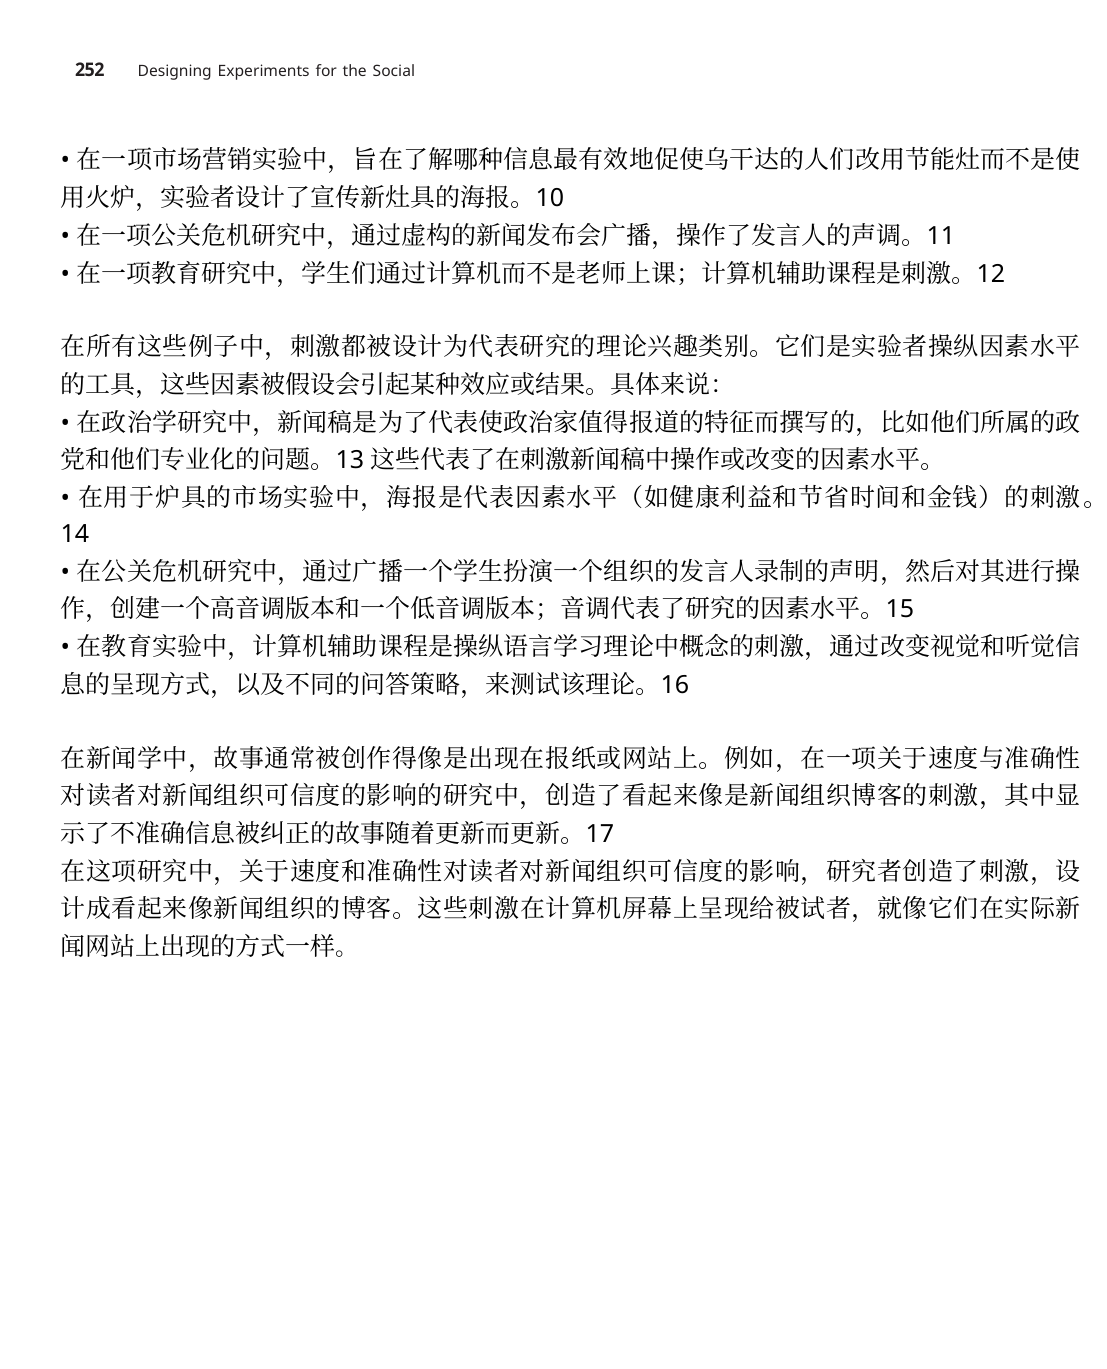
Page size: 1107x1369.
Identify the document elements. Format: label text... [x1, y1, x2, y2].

text • 在一项市场营销实验中，旨在了解哪种信息最有效地促使乌干达的人们改用节能灶而不是使用火炉，实验者设计了宣传新灶具的海报。10 [60, 140, 1083, 214]
text 在新闻学中，故事通常被创作得像是出现在报纸或网站上。例如，在一项关于速度与准确性对读者对新闻组织可信度的影响的研究中，创造了看起来像是新闻组织博客的刺激，其中显示了不准确信息被纠正的故事随着更新而更新。17 [60, 738, 1083, 850]
text • 在用于炉具的市场实验中，海报是代表因素水平（如健康利益和节省时间和金钱）的刺激。14 [60, 478, 1083, 549]
text • 在教育实验中，计算机辅助课程是操纵语言学习理论中概念的刺激，通过改变视觉和听觉信息的呈现方式，以及不同的问答策略，来测试该理论。16 [60, 627, 1083, 701]
text • 在政治学研究中，新闻稿是为了代表使政治家值得报道的特征而撰写的，比如他们所属的政党和他们专业化的问题。13 这些代表了在刺激新闻稿中操作或改变的因素水平。 [60, 402, 1083, 476]
text • 在公关危机研究中，通过广播一个学生扮演一个组织的发言人录制的声明，然后对其进行操作，创建一个高音调版本和一个低音调版本；音调代表了研究的因素水平。15 [60, 551, 1083, 625]
text • 在一项教育研究中，学生们通过计算机而不是老师上课；计算机辅助课程是刺激。12 [60, 253, 1083, 289]
text • 在一项公关危机研究中，通过虚构的新闻发布会广播，操作了发言人的声调。11 [60, 215, 1083, 251]
text 在所有这些例子中，刺激都被设计为代表研究的理论兴趣类别。它们是实验者操纵因素水平的工具，这些因素被假设会引起某种效应或结果。具体来说： [60, 327, 1083, 400]
text 在这项研究中，关于速度和准确性对读者对新闻组织可信度的影响，研究者创造了刺激，设计成看起来像新闻组织的博客。这些刺激在计算机屏幕上呈现给被试者，就像它们在实际新闻网站上出现的方式一样。 [60, 851, 1083, 963]
